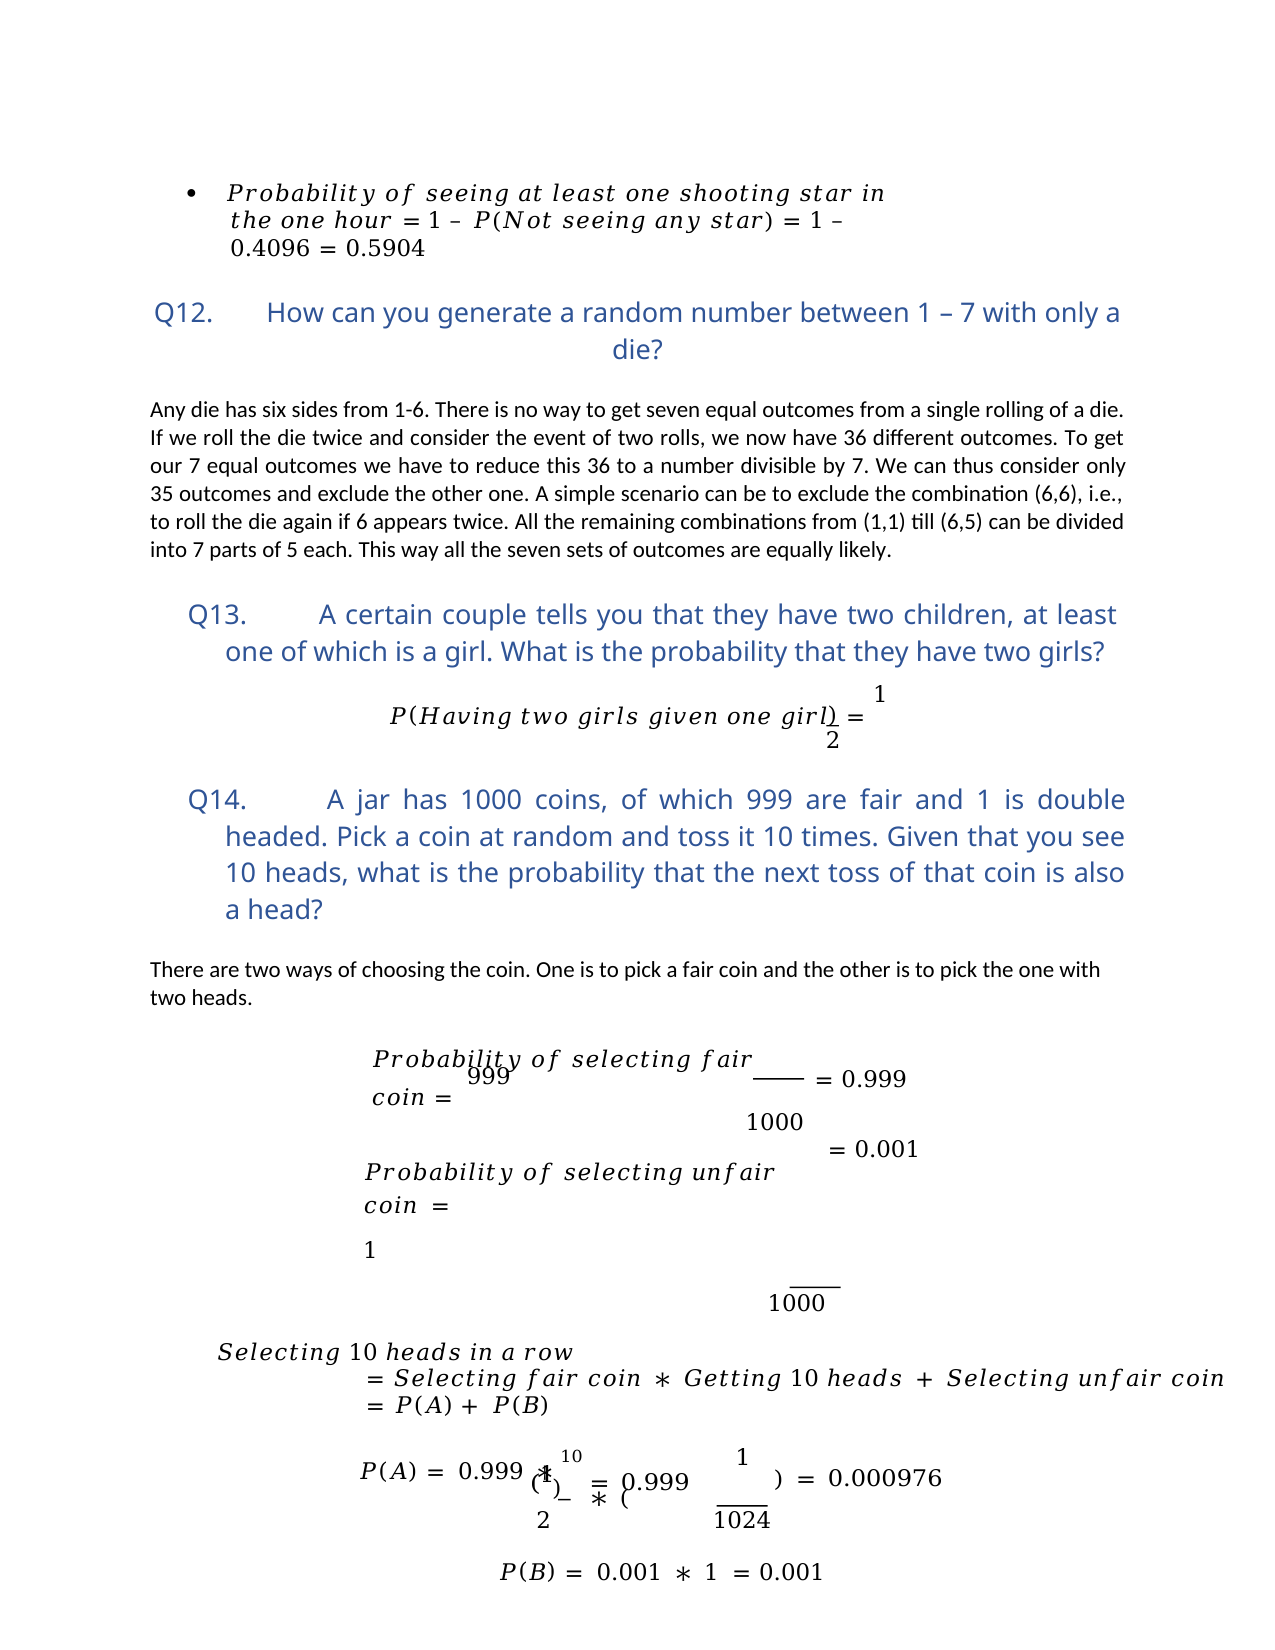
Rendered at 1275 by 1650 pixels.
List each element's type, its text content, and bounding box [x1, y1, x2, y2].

text 𝑃(𝐴) = 0.999 ∗ ) [358, 1467, 582, 1499]
text = 0.999 [815, 1064, 1246, 1092]
text 𝑃(𝐻𝑎𝑣𝑖𝑛𝑔 𝑡𝑤𝑜 𝑔𝑖𝑟𝑙𝑠 𝑔𝑖𝑣𝑒𝑛 𝑜𝑛𝑒 𝑔𝑖𝑟𝑙) = 1 [127, 693, 1148, 732]
text = 0.999 ∗ ( [590, 1478, 625, 1508]
text 10 [127, 1445, 582, 1465]
text = 0.999 ∗ ( [623, 1478, 716, 1508]
text There are two ways of choosing the coin. One is to pick a fair coin and the other is to pick the one with two heads. [150, 956, 1104, 1012]
subtitle Q12. How can you generate a random number between 1 – 7 with only a die? [127, 293, 1147, 367]
text 1000 [398, 1289, 1195, 1316]
text Any die has six sides from 1-6. There is no way to get seven equal outcomes from a single rolling of a die. If we roll the die twice and consider the event of two rolls, we now have 36 different outcomes. To get our 7 equal outcomes we have to reduce this 36 to a number divisible by 7. We can thus consider only 35 outcomes and exclude the other one. A simple scenario can be to exclude the combination (6,6), i.e., to roll the die again if 6 appears twice. All the remaining combinations from (1,1) till (6,5) can be divided into 7 parts of 5 each. This way all the seven sets of outcomes are equally likely. [150, 395, 1126, 563]
subtitle Q13. A certain couple tells you that they have two children, at least one of which is a girl. What is the probability that they have two girls? [187, 595, 1118, 669]
text = 𝑃(𝐴) + 𝑃(𝐵) [366, 1392, 1246, 1419]
text 𝑃𝑟𝑜𝑏𝑎𝑏𝑖𝑙𝑖𝑡𝑦 𝑜𝑓 𝑠𝑒𝑙𝑒𝑐𝑡𝑖𝑛𝑔 𝑓𝑎𝑖𝑟 𝑐𝑜𝑖𝑛 = 999 [371, 1036, 803, 1114]
text 𝑃𝑟𝑜𝑏𝑎𝑏𝑖𝑙𝑖𝑡𝑦 𝑜𝑓 𝑠𝑒𝑙𝑒𝑐𝑡𝑖𝑛𝑔 𝑢𝑛𝑓𝑎𝑖𝑟 𝑐𝑜𝑖𝑛 = 1 [363, 1154, 803, 1287]
text = 𝑆𝑒𝑙𝑒𝑐𝑡𝑖𝑛𝑔 𝑓𝑎𝑖𝑟 𝑐𝑜𝑖𝑛 ∗ 𝐺𝑒𝑡𝑡𝑖𝑛𝑔 10 ℎ𝑒𝑎𝑑𝑠 + 𝑆𝑒𝑙𝑒𝑐𝑡𝑖𝑛𝑔 𝑢𝑛𝑓𝑎𝑖𝑟 𝑐𝑜𝑖𝑛 [366, 1365, 1246, 1392]
text 𝑃(𝐵) = 0.001 ∗ 1 = 0.001 [498, 1556, 1246, 1585]
text = 0.001 [828, 1145, 1246, 1161]
text 2 1024 [127, 1508, 1180, 1533]
text 1 ) = 0.000976 [735, 1460, 1246, 1493]
text 𝑆𝑒𝑙𝑒𝑐𝑡𝑖𝑛𝑔 10 ℎ𝑒𝑎𝑑𝑠 𝑖𝑛 𝑎 𝑟𝑜𝑤 [216, 1337, 1246, 1365]
subtitle Q14. A jar has 1000 coins, of which 999 are fair and 1 is double headed. Pick a coin at random and toss it 10 times. Given that you see 10 heads, what is the probability that the next toss of that coin is also a head? [187, 780, 1125, 928]
text 1000 [127, 1114, 803, 1135]
text 2 [420, 732, 1246, 753]
list 𝑃𝑟𝑜𝑏𝑎𝑏𝑖𝑙𝑖𝑡𝑦 𝑜𝑓 𝑠𝑒𝑒𝑖𝑛𝑔 𝑎𝑡 𝑙𝑒𝑎𝑠𝑡 𝑜𝑛𝑒 𝑠ℎ𝑜𝑜𝑡𝑖𝑛𝑔 𝑠𝑡𝑎𝑟 𝑖𝑛 𝑡ℎ𝑒 𝑜𝑛𝑒 ℎ𝑜𝑢𝑟 = 1 – 𝑃(𝑁𝑜𝑡 𝑠𝑒𝑒𝑖𝑛𝑔 𝑎𝑛𝑦 𝑠𝑡𝑎𝑟) = 1 – 0.4096 = 0.5904 [187, 178, 909, 261]
